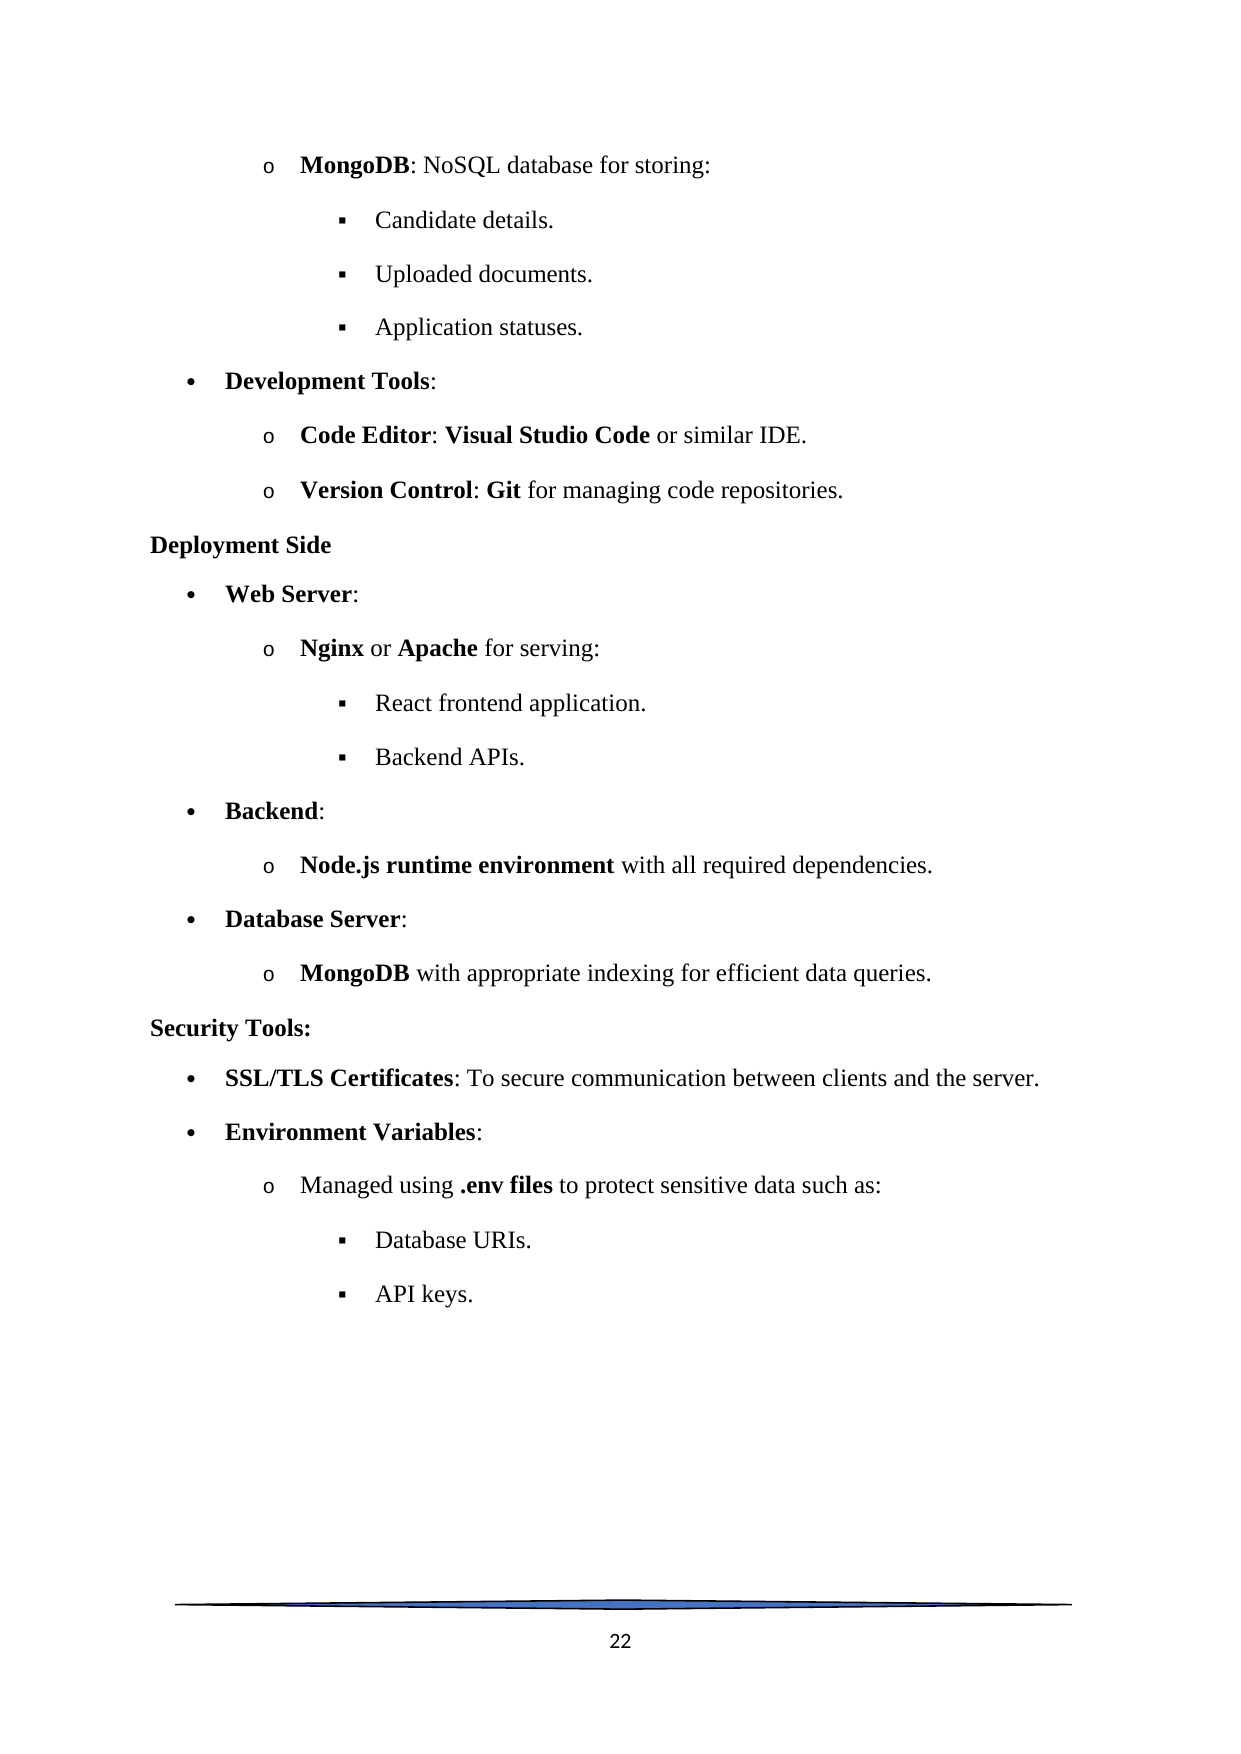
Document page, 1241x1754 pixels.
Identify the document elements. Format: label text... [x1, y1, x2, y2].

list SSL/TLS Certificates: To secure communication between clients and the server. [187, 1063, 1090, 1092]
list Application statuses. [337, 312, 1090, 341]
list Database Server: [187, 904, 1090, 933]
list Database URIs. [337, 1225, 1090, 1254]
text Deployment Side [150, 530, 1090, 558]
list API keys. [337, 1279, 1090, 1308]
list Node.js runtime environment with all required dependencies. [262, 850, 1090, 879]
list Backend APIs. [337, 742, 1090, 771]
list Managed using .env files to protect sensitive data such as: [262, 1171, 1090, 1200]
text Security Tools: [150, 1013, 1090, 1042]
list Code Editor: Visual Studio Code or similar IDE. [262, 420, 1090, 450]
list Environment Variables: [187, 1117, 1090, 1145]
list Uploaded documents. [337, 259, 1090, 287]
list Nginx or Apache for serving: [262, 633, 1090, 663]
list Web Server: [187, 579, 1090, 608]
list Version Control: Git for managing code repositories. [262, 475, 1090, 504]
list Development Tools: [187, 366, 1090, 395]
list MongoDB with appropriate indexing for efficient data queries. [262, 958, 1090, 988]
list MongoDB: NoSQL database for storing: [262, 150, 1090, 179]
list Candidate details. [337, 205, 1090, 233]
list React frontend application. [337, 688, 1090, 717]
list Backend: [187, 796, 1090, 824]
